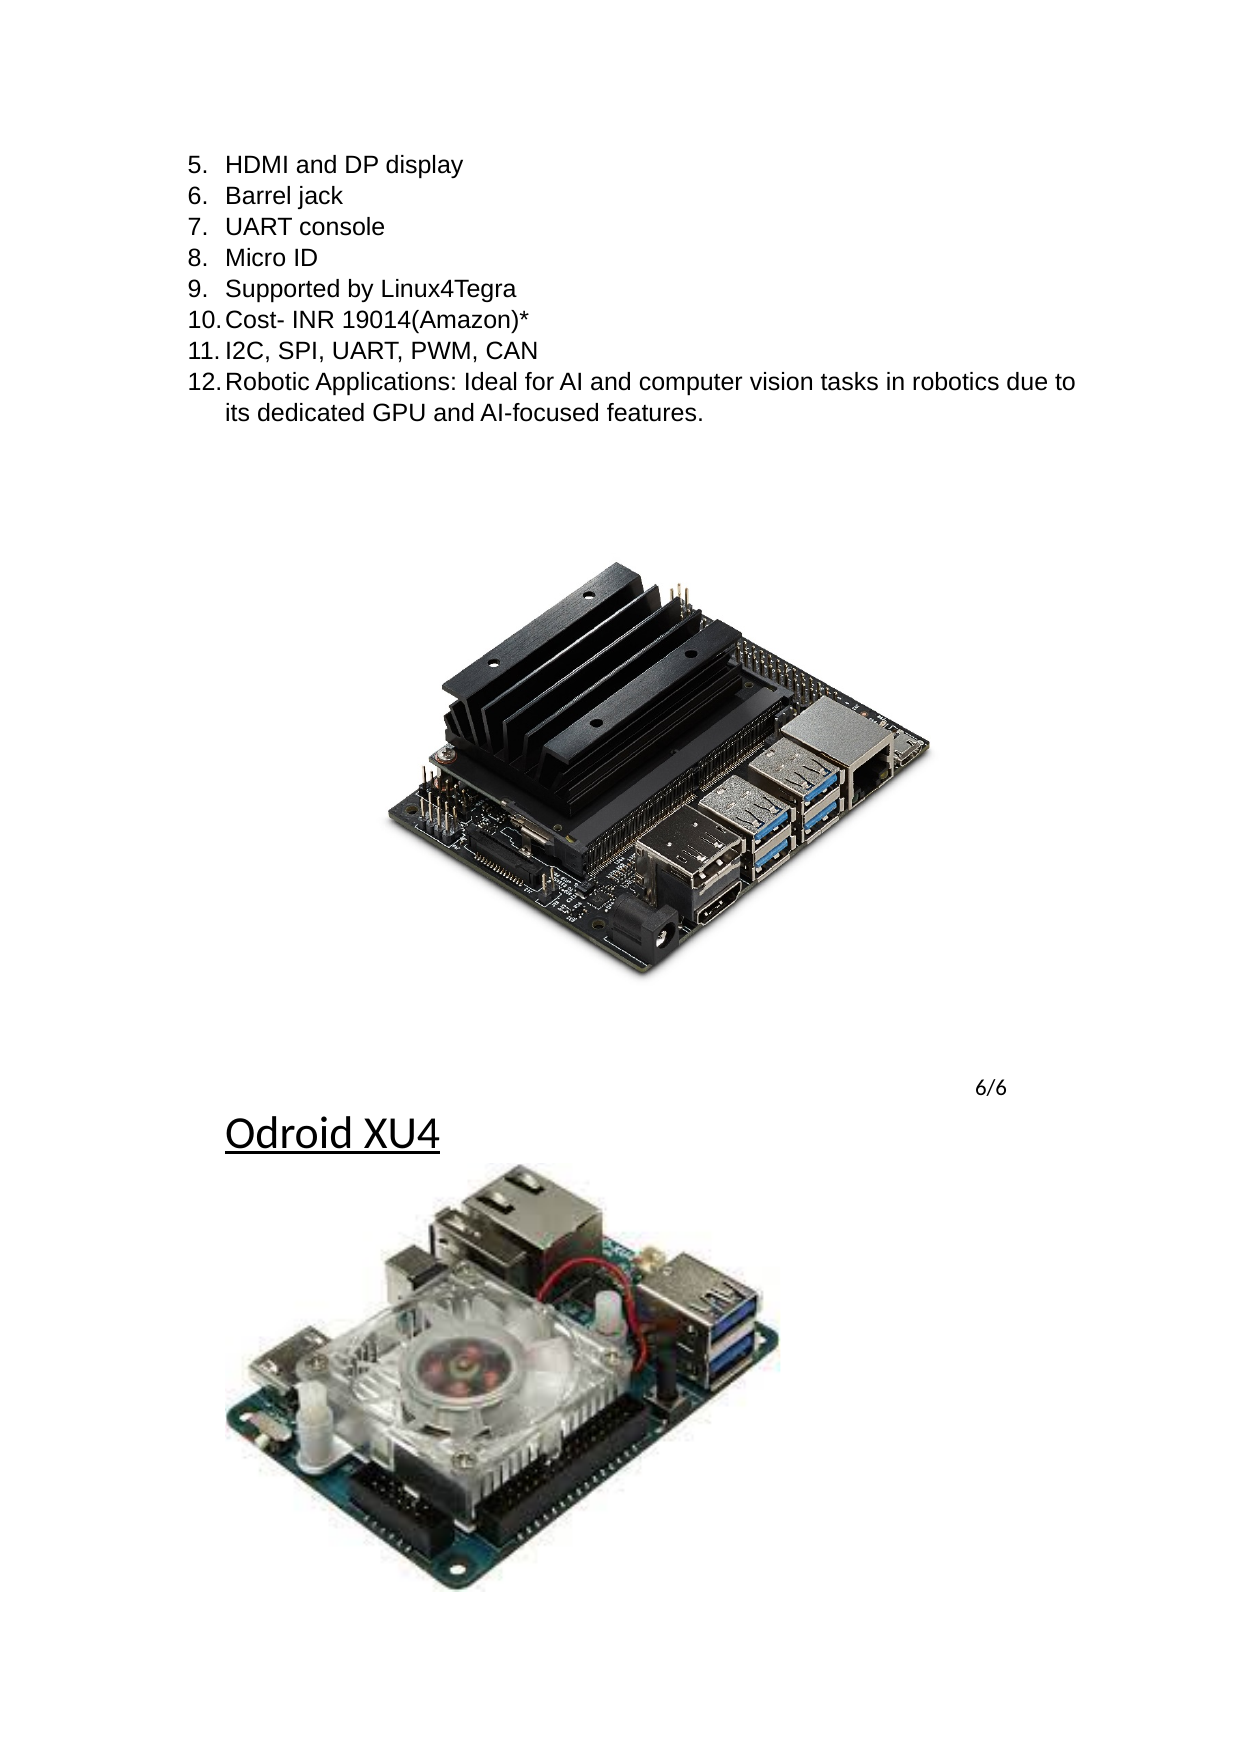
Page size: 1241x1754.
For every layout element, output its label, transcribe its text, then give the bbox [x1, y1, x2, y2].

list HDMI and DP display [187, 150, 1090, 179]
picture [225, 1163, 781, 1592]
list UART console [187, 212, 1090, 241]
list Robotic Applications: Ideal for AI and computer vision tasks in robotics due to its dedicated GPU and AI-focused features. [187, 367, 1090, 427]
picture [308, 429, 975, 1096]
list Micro ID [187, 243, 1090, 272]
list I2C, SPI, UART, PWM, CAN [187, 336, 1090, 365]
list Odroid XU4 [225, 1103, 1090, 1159]
list Supported by Linux4Tegra [187, 274, 1090, 303]
list Cost- INR 19014(Amazon)* [187, 305, 1090, 334]
list Barrel jack [187, 181, 1090, 210]
